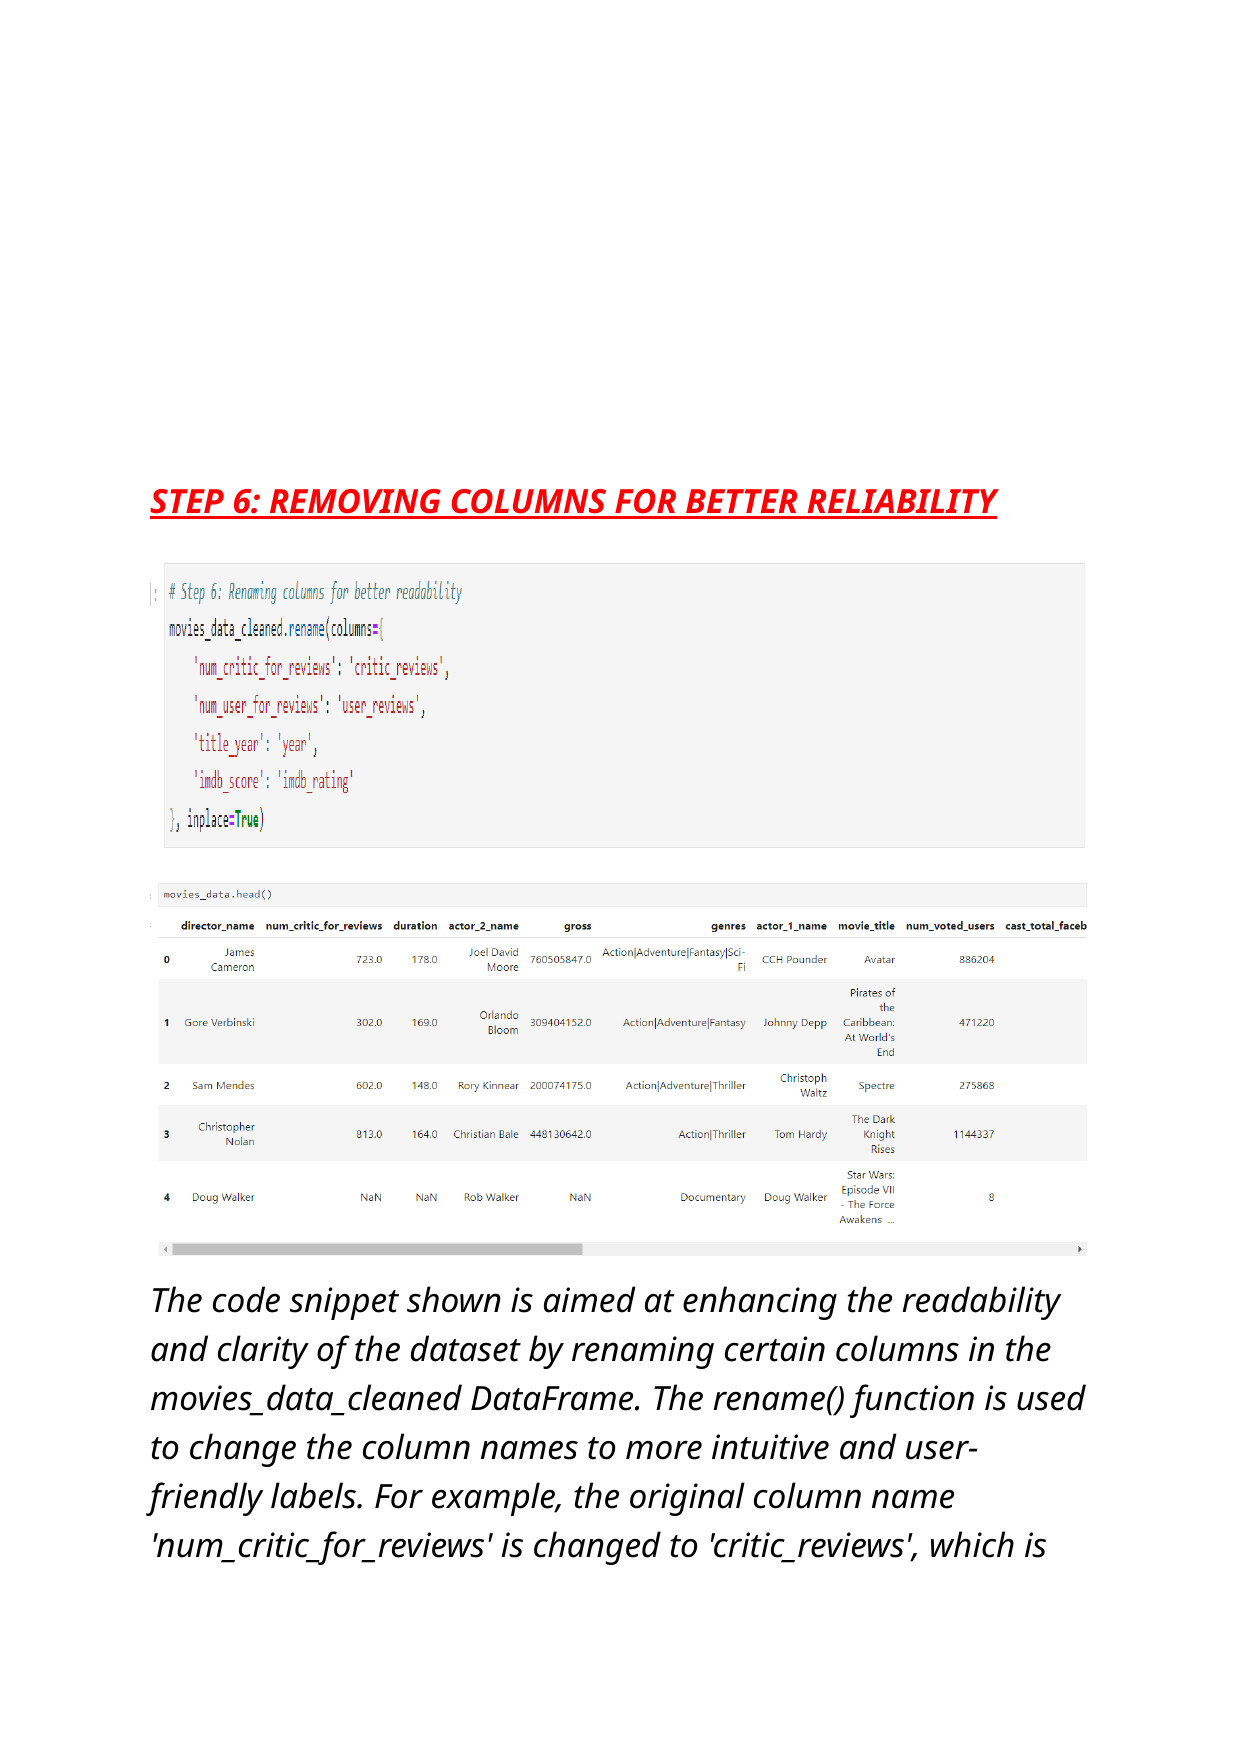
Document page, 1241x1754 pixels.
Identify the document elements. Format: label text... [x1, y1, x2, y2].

text STEP 6: REMOVING COLUMNS FOR BETTER RELIABILITY [150, 478, 1090, 523]
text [150, 1277, 1090, 1567]
picture [150, 877, 1091, 1258]
picture [150, 543, 1091, 859]
